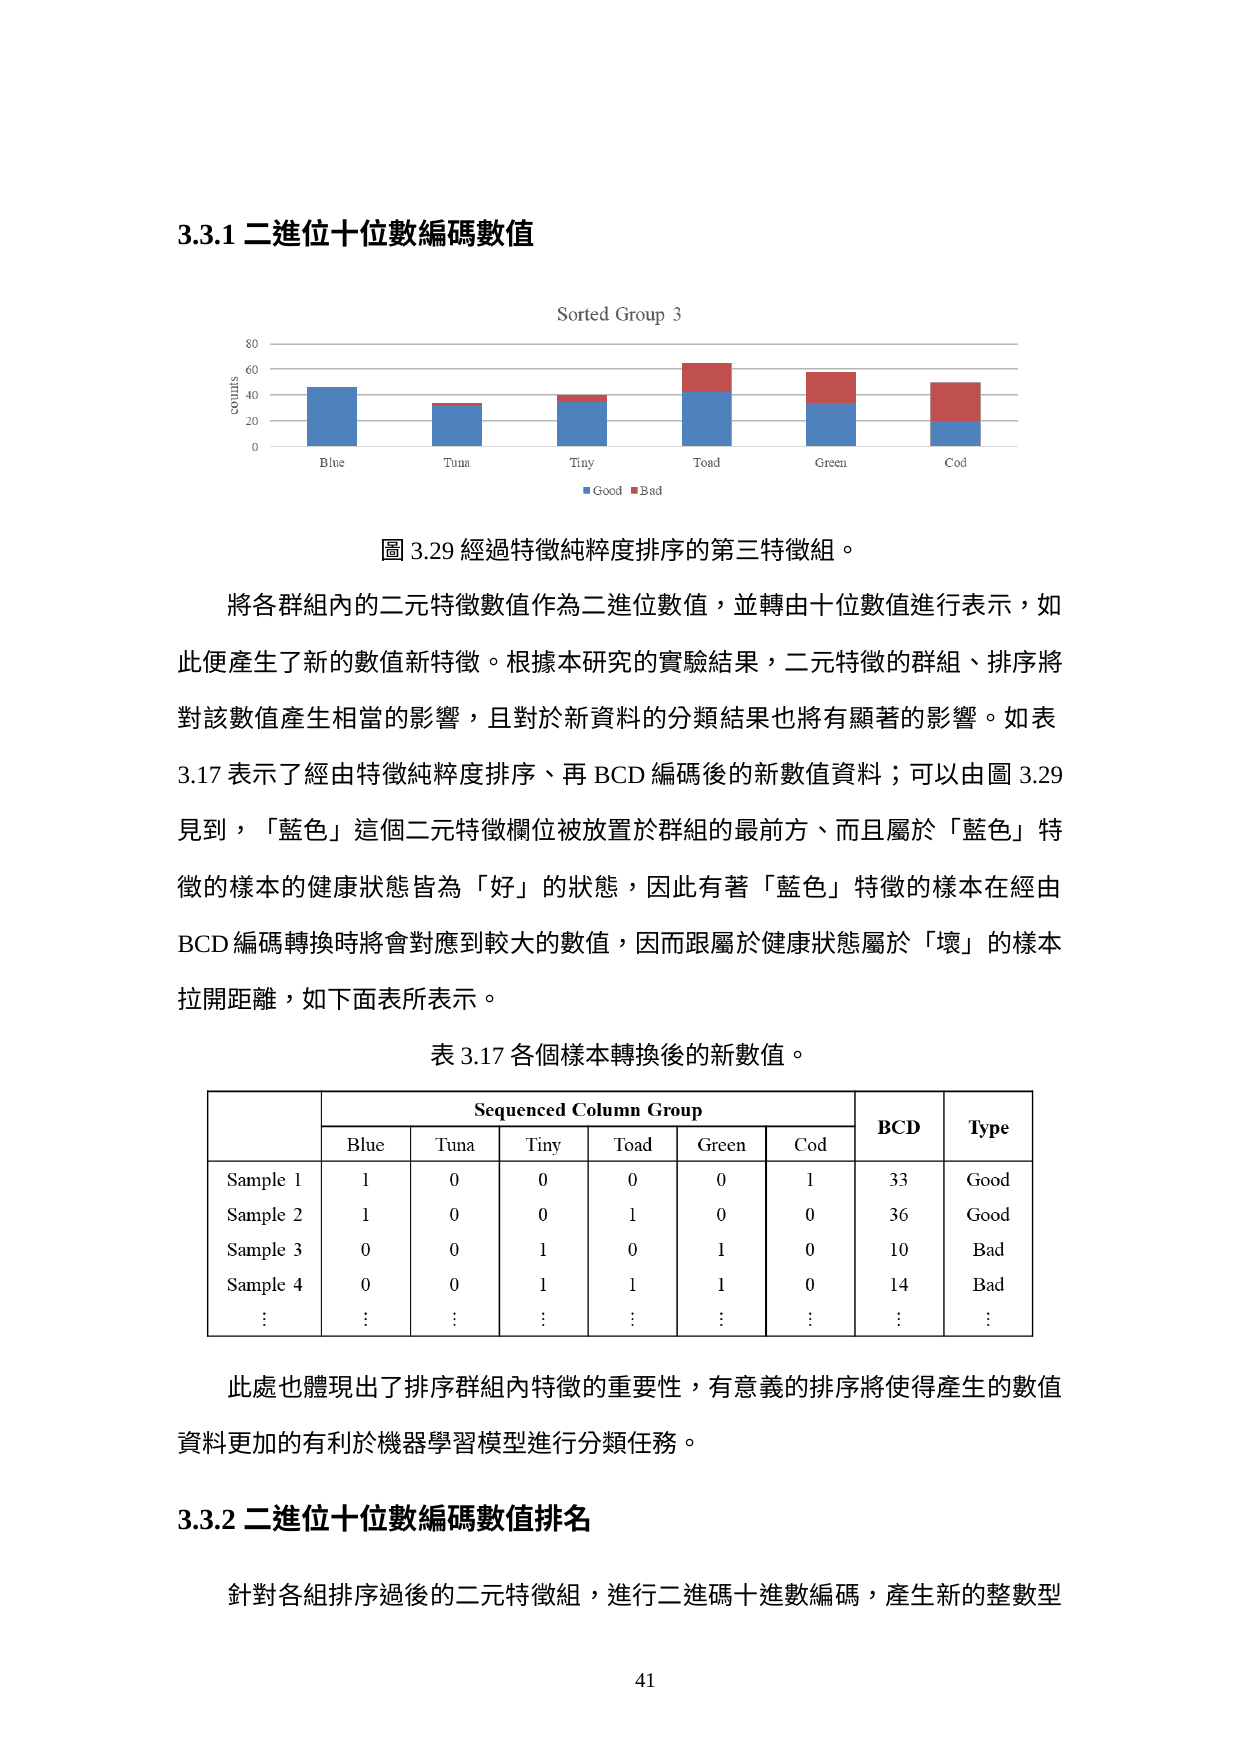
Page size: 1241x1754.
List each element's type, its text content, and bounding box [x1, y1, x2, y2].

subtitle 二進位十位數編碼數值排名 [177, 1479, 1063, 1554]
picture [206, 290, 1034, 510]
subtitle 二進位十位數編碼數值 [177, 194, 1063, 269]
text 此處也體現出了排序群組內特徵的重要性，有意義的排序將使得產生的數值資料更加的有利於機器學習模型進行分類任務。 [177, 1367, 1063, 1461]
picture [206, 1090, 1034, 1343]
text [177, 1575, 1063, 1612]
